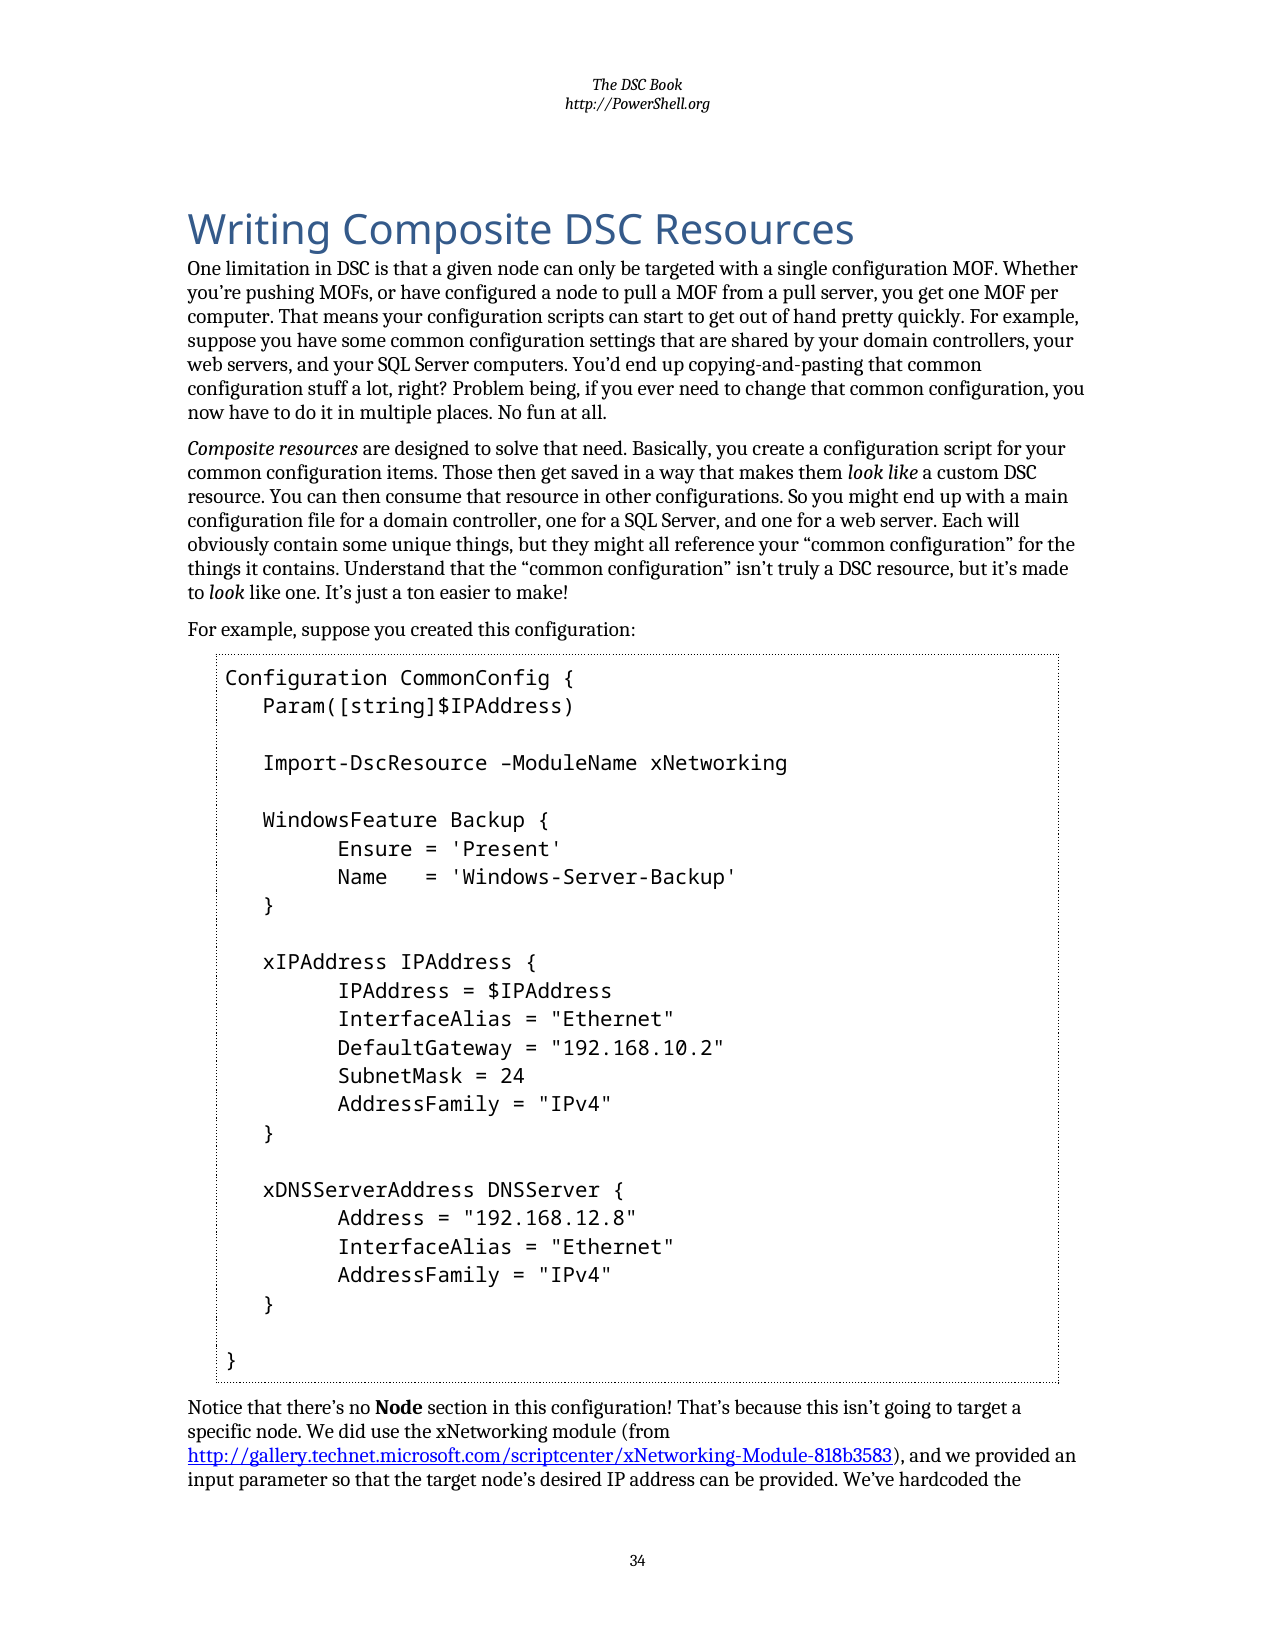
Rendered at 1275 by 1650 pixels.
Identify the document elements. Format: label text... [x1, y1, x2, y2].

text Name = 'Windows-Server-Backup' [216, 853, 1059, 881]
text Address = "192.168.12.8" [216, 1194, 1059, 1222]
text } [216, 1109, 1059, 1146]
text For example, suppose you created this configuration: [187, 617, 1087, 641]
text Param([string]$IPAddress) [216, 682, 1059, 720]
text DefaultGateway = "192.168.10.2" [216, 1023, 1059, 1052]
text Composite resources are designed to solve that need. Basically, you create a configuration script for your common configuration items. Those then get saved in a way that makes them look like a custom DSC resource. You can then consume that resource in other configurations. So you might end up with a main configuration file for a domain controller, one for a SQL Server, and one for a web server. Each will obviously contain some unique things, but they might all reference your “common configuration” for the things it contains. Understand that the “common configuration” isn’t truly a DSC resource, but it’s made to look like one. It’s just a ton easier to make! [187, 437, 1087, 605]
text InterfaceAlias = "Ethernet" [216, 1222, 1059, 1251]
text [187, 1396, 1087, 1492]
text xIPAddress IPAddress { [216, 938, 1059, 966]
text } [216, 881, 1059, 919]
text AddressFamily = "IPv4" [216, 1080, 1059, 1109]
text Ensure = 'Present' [216, 824, 1059, 853]
text xDNSServerAddress DNSServer { [216, 1166, 1059, 1194]
text Configuration CommonConfig { [216, 654, 1059, 682]
subtitle Writing Composite DSC Resources [187, 200, 1087, 257]
text SubnetMask = 24 [216, 1052, 1059, 1080]
text } [216, 1279, 1059, 1317]
text One limitation in DSC is that a given node can only be targeted with a single configuration MOF. Whether you’re pushing MOFs, or have configured a node to pull a MOF from a pull server, you get one MOF per computer. That means your configuration scripts can start to get out of hand pretty quickly. For example, suppose you have some common configuration settings that are shared by your domain controllers, your web servers, and your SQL Server computers. You’d end up copying-and-pasting that common configuration stuff a lot, right? Problem being, if you ever need to change that common configuration, you now have to do it in multiple places. No fun at all. [187, 257, 1087, 424]
text AddressFamily = "IPv4" [216, 1251, 1059, 1279]
text IPAddress = $IPAddress [216, 966, 1059, 995]
text Import-DscResource –ModuleName xNetworking [216, 739, 1059, 777]
text InterfaceAlias = "Ethernet" [216, 995, 1059, 1023]
text } [216, 1336, 1059, 1383]
text WindowsFeature Backup { [216, 796, 1059, 824]
